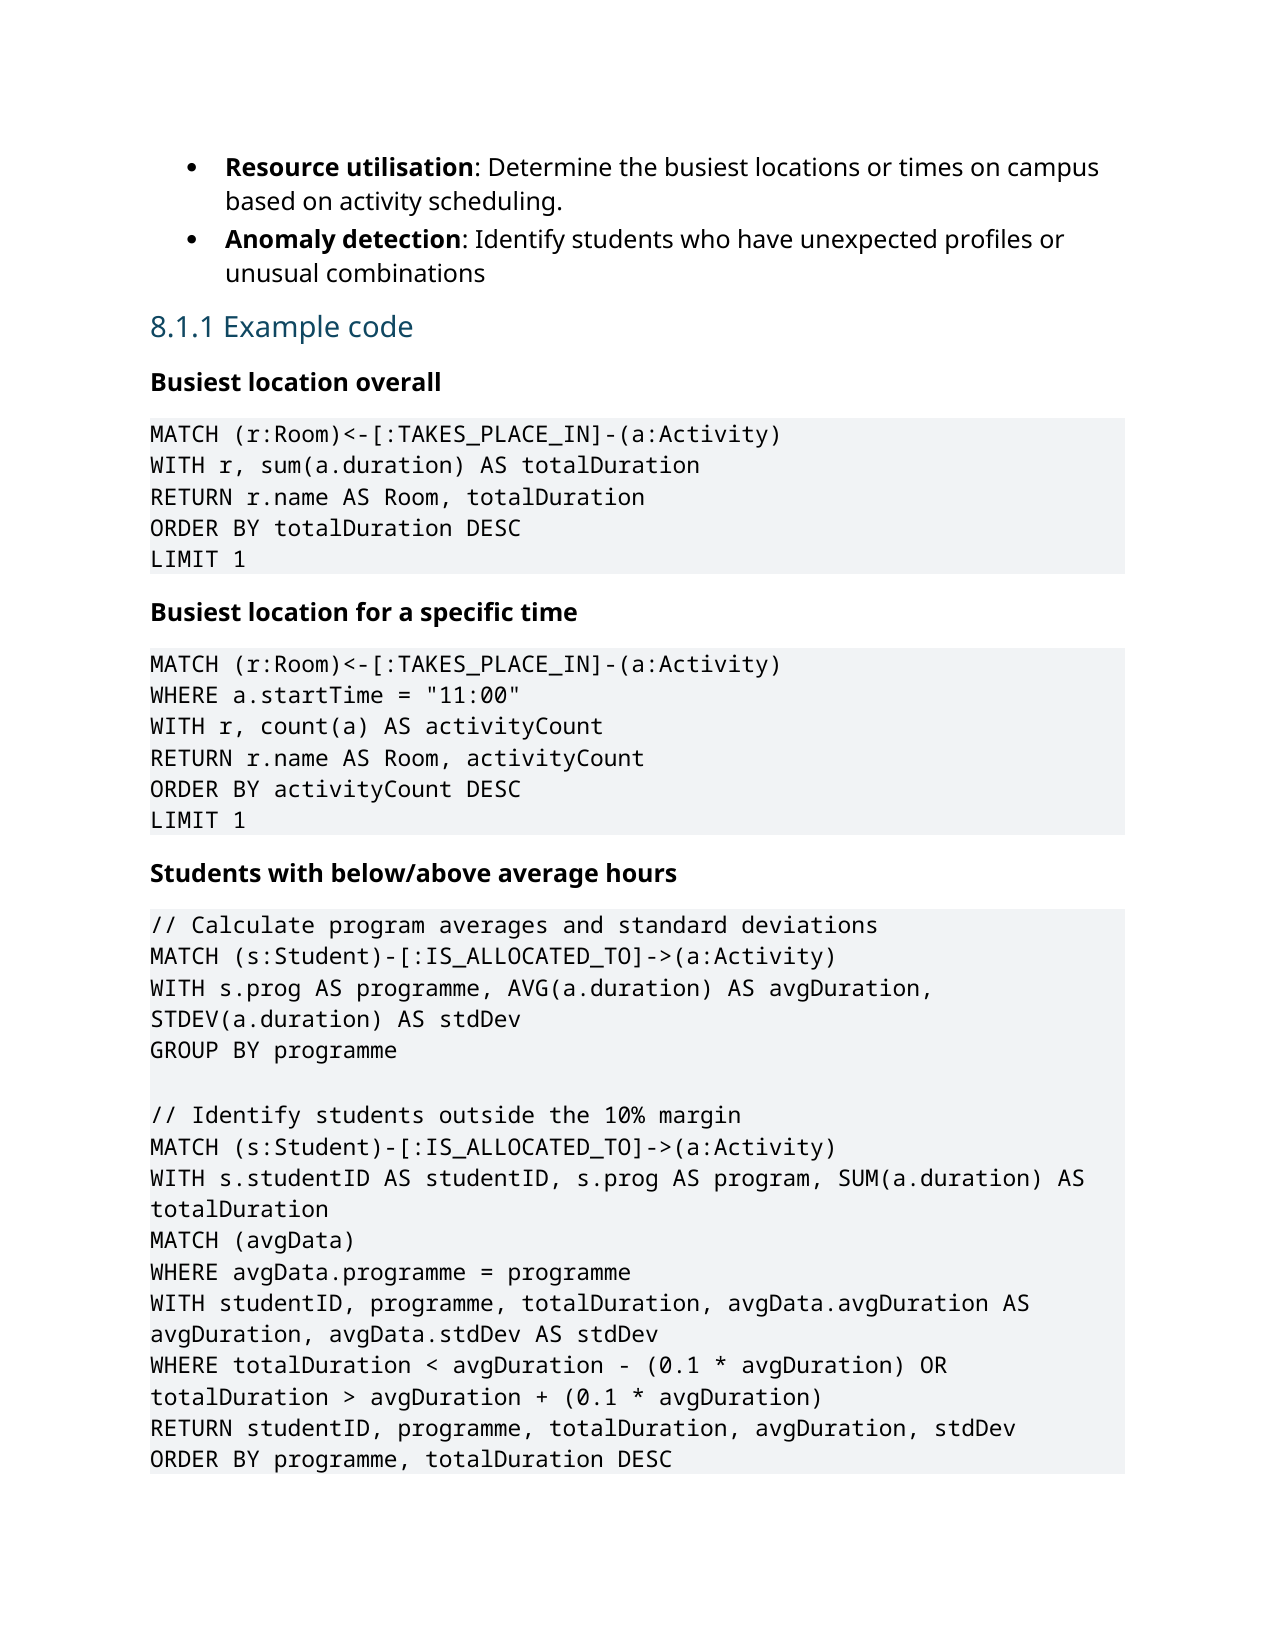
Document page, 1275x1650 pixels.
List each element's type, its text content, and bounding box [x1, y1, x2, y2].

text MATCH (r:Room)<-[:TAKES_PLACE_IN]-(a:Activity) WHERE a.startTime = "11:00" WITH r, count(a) AS activityCount RETURN r.name AS Room, activityCount ORDER BY activityCount DESC LIMIT 1 [150, 648, 1125, 835]
subtitle 8.1.1 Example code [150, 307, 1125, 346]
text MATCH (r:Room)<-[:TAKES_PLACE_IN]-(a:Activity) WITH r, sum(a.duration) AS totalDuration RETURN r.name AS Room, totalDuration ORDER BY totalDuration DESC LIMIT 1 [150, 418, 1125, 574]
text Busiest location for a specific time [150, 595, 1125, 629]
text Busiest location overall [150, 365, 1125, 399]
text // Calculate program averages and standard deviations MATCH (s:Student)-[:IS_ALLOCATED_TO]->(a:Activity) WITH s.prog AS programme, AVG(a.duration) AS avgDuration, STDEV(a.duration) AS stdDev GROUP BY programme // Identify students outside the 10% margin MATCH (s:Student)-[:IS_ALLOCATED_TO]->(a:Activity) WITH s.studentID AS studentID, s.prog AS program, SUM(a.duration) AS totalDuration MATCH (avgData) WHERE avgData.programme = programme WITH studentID, programme, totalDuration, avgData.avgDuration AS avgDuration, avgData.stdDev AS stdDev WHERE totalDuration < avgDuration - (0.1 * avgDuration) OR totalDuration > avgDuration + (0.1 * avgDuration) RETURN studentID, programme, totalDuration, avgDuration, stdDev ORDER BY programme, totalDuration DESC [150, 909, 1125, 1474]
list Resource utilisation: Determine the busiest locations or times on campus based on activity scheduling. [187, 150, 1125, 218]
list Anomaly detection: Identify students who have unexpected profiles or unusual combinations [187, 222, 1125, 290]
text Students with below/above average hours [150, 856, 1125, 890]
